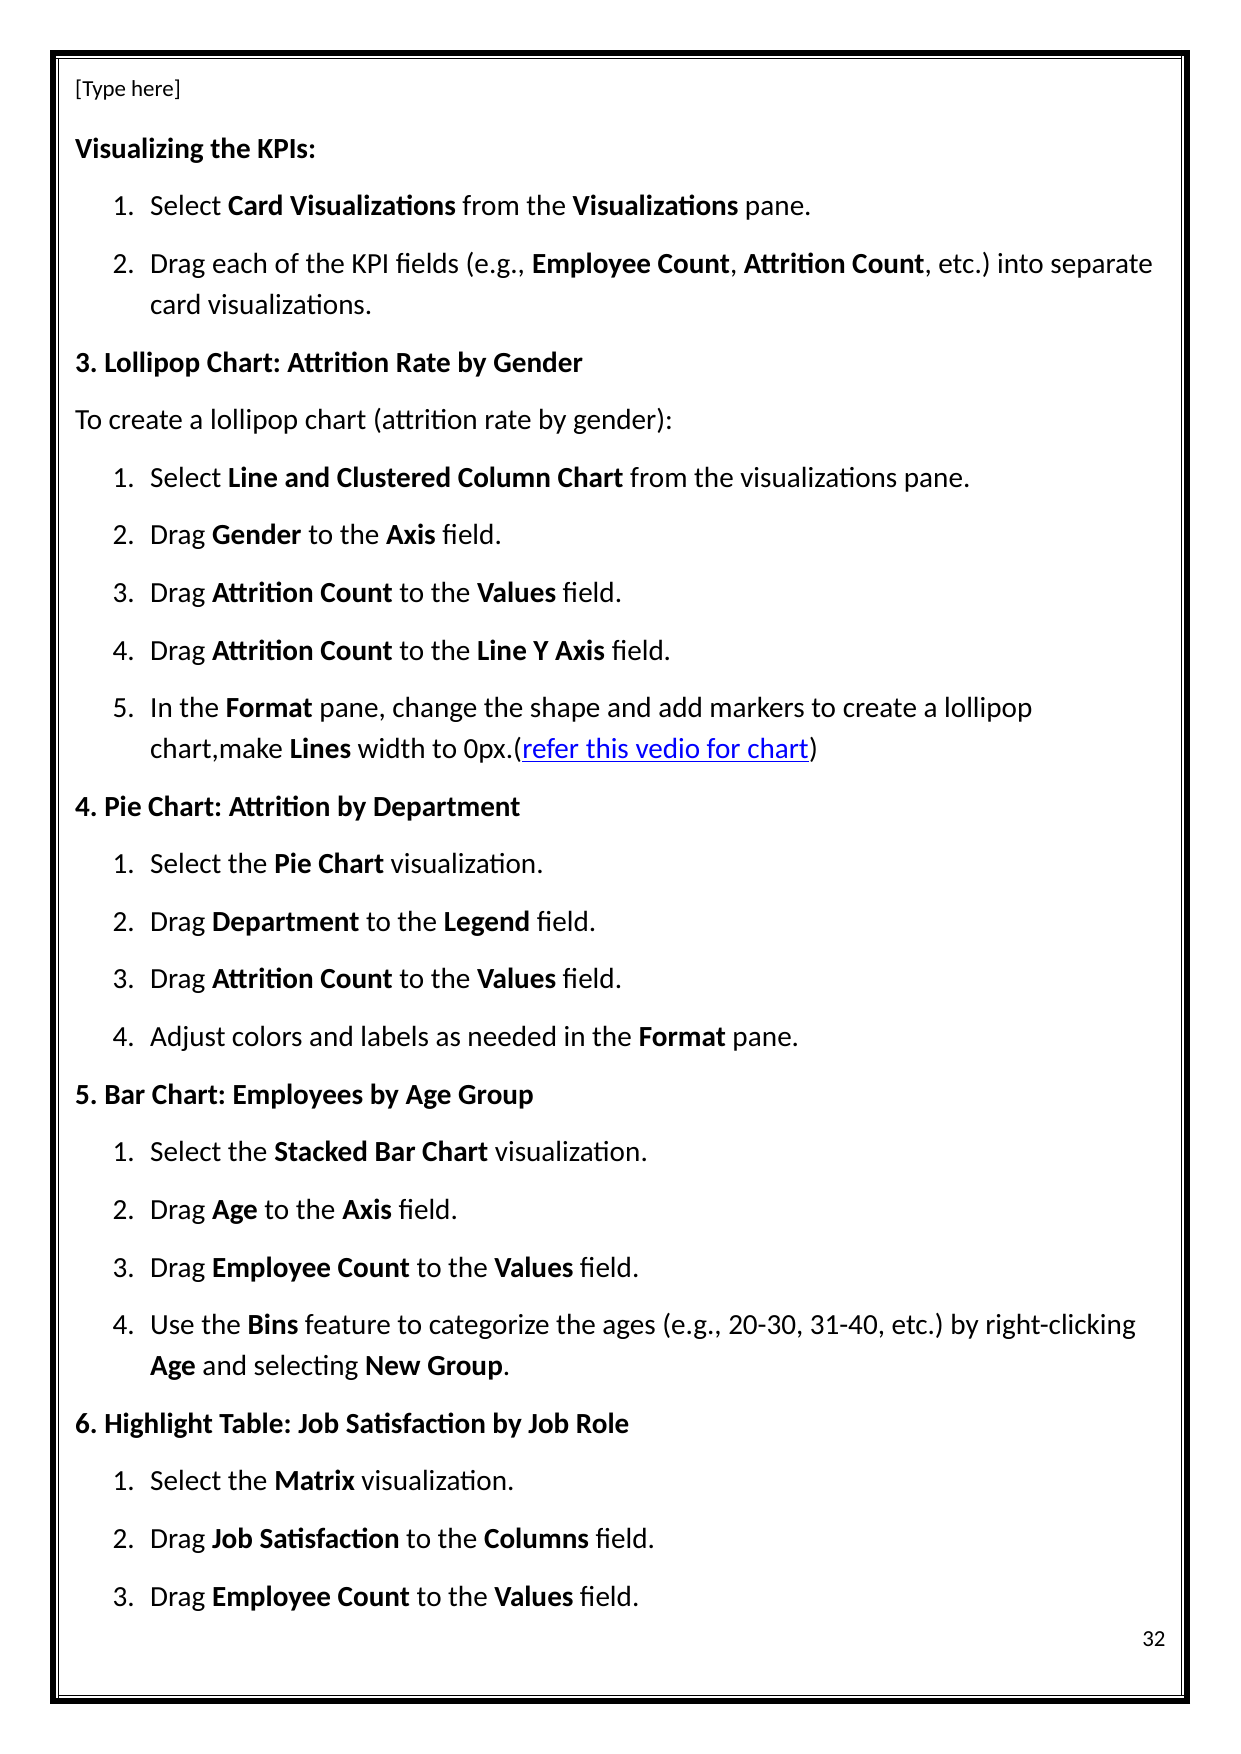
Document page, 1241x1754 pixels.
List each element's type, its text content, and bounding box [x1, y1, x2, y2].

list Drag Attrition Count to the Values field. [112, 961, 1165, 996]
text 5. Bar Chart: Employees by Age Group [75, 1076, 1165, 1111]
list Use the Bins feature to categorize the ages (e.g., 20-30, 31-40, etc.) by right-clicking Age and selecting New Group. [112, 1306, 1165, 1383]
list Drag Attrition Count to the Values field. [112, 574, 1165, 610]
list Select the Matrix visualization. [112, 1462, 1165, 1498]
list Select Card Visualizations from the Visualizations pane. [112, 187, 1165, 223]
text To create a lollipop chart (attrition rate by gender): [75, 401, 1165, 437]
list Drag Employee Count to the Values field. [112, 1578, 1165, 1613]
text 6. Highlight Table: Job Satisfaction by Job Role [75, 1405, 1165, 1440]
list Drag Age to the Axis field. [112, 1191, 1165, 1227]
list In the Format pane, change the shape and add markers to create a lollipop chart,make Lines width to 0px.(refer this vedio for chart) [112, 689, 1165, 766]
list Select the Pie Chart visualization. [112, 845, 1165, 881]
list Drag Gender to the Axis field. [112, 516, 1165, 552]
text 4. Pie Chart: Attrition by Department [75, 788, 1165, 823]
text Visualizing the KPIs: [75, 130, 1165, 166]
list Drag Job Satisfaction to the Columns field. [112, 1520, 1165, 1556]
list Select Line and Clustered Column Chart from the visualizations pane. [112, 459, 1165, 494]
text 3. Lollipop Chart: Attrition Rate by Gender [75, 344, 1165, 379]
list Drag Employee Count to the Values field. [112, 1249, 1165, 1284]
list Select the Stacked Bar Chart visualization. [112, 1133, 1165, 1169]
list Drag Attrition Count to the Line Y Axis field. [112, 632, 1165, 667]
list Drag Department to the Legend field. [112, 903, 1165, 939]
list Adjust colors and labels as needed in the Format pane. [112, 1018, 1165, 1054]
list Drag each of the KPI fields (e.g., Employee Count, Attrition Count, etc.) into separate card visualizations. [112, 245, 1165, 322]
